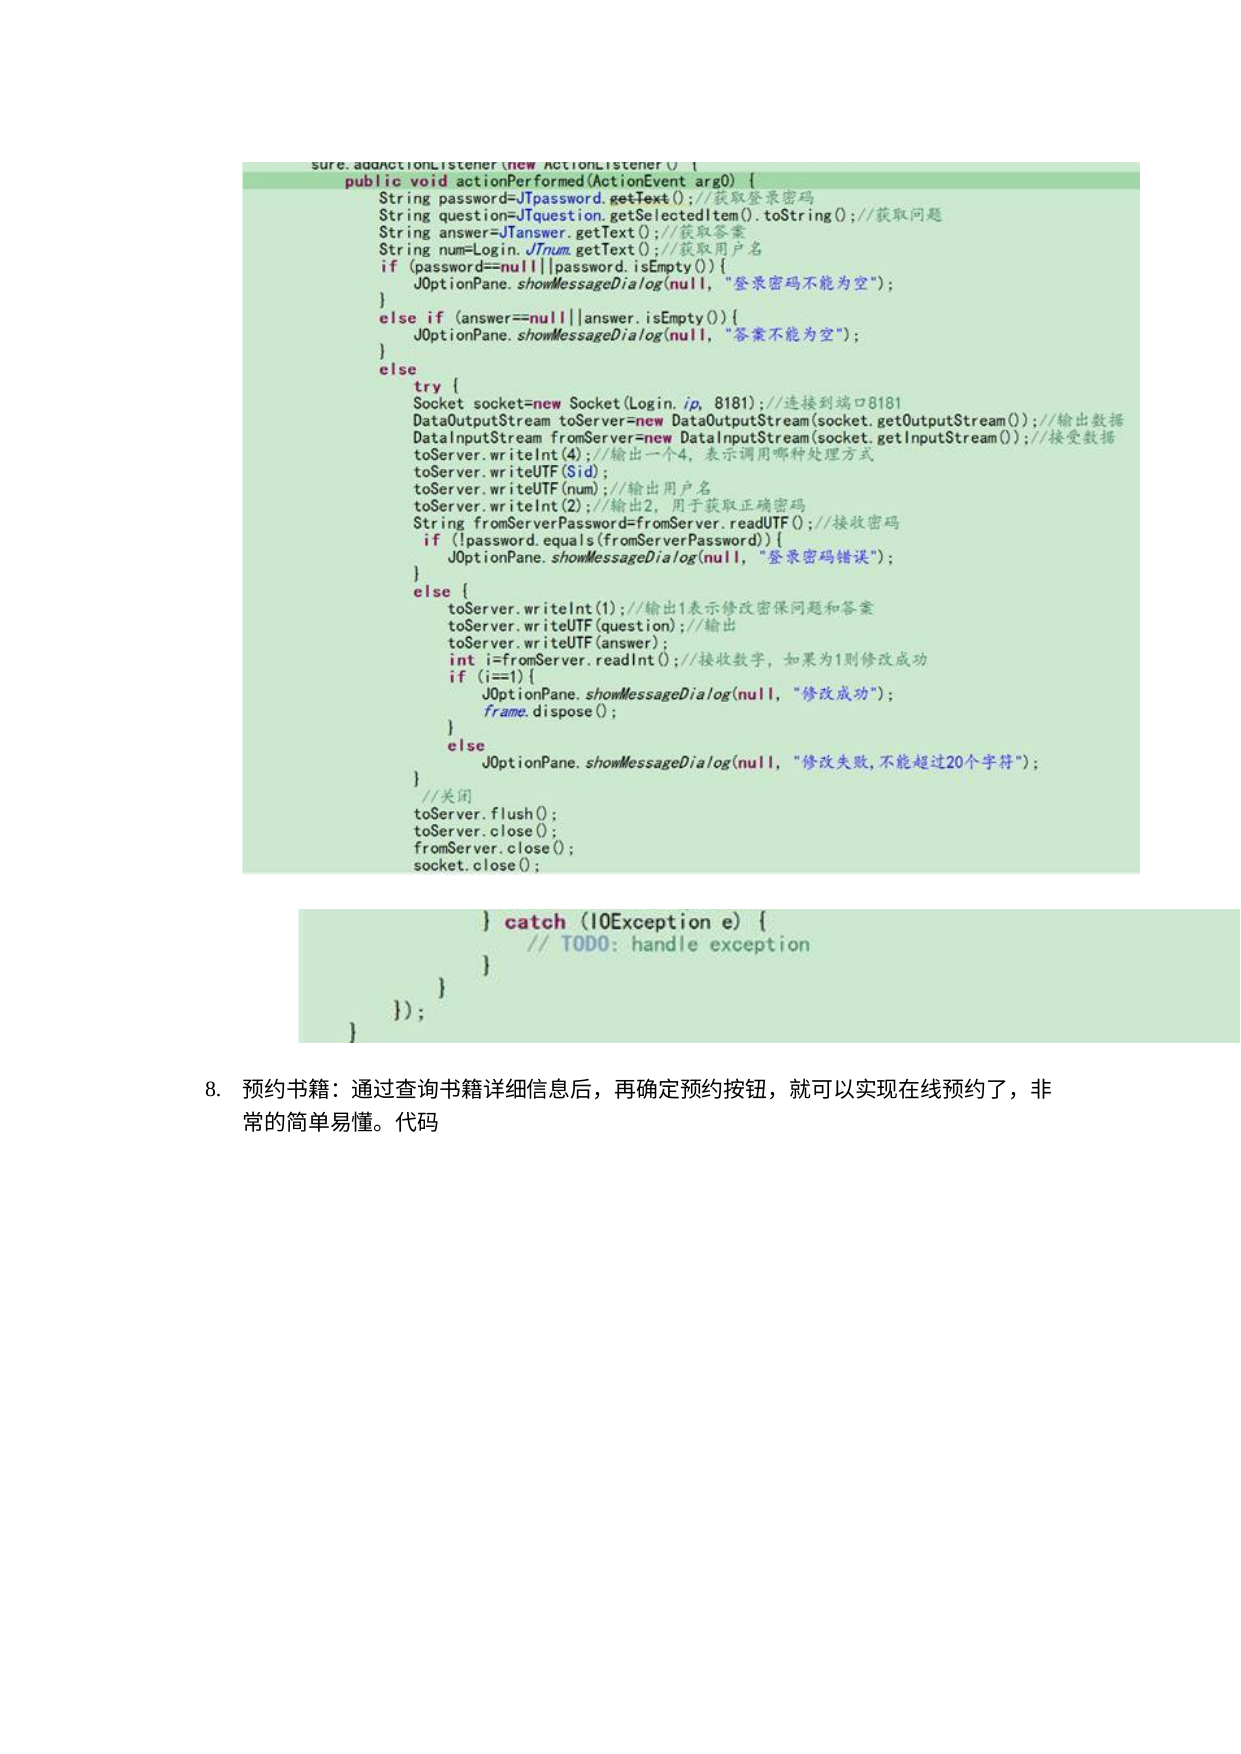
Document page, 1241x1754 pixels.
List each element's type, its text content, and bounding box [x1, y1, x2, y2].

list 预约书籍：通过查询书籍详细信息后，再确定预约按钮，就可以实现在线预约了，非常的简单易懂。代码 [205, 1072, 1053, 1137]
picture [242, 162, 1140, 875]
picture [298, 909, 1241, 1043]
